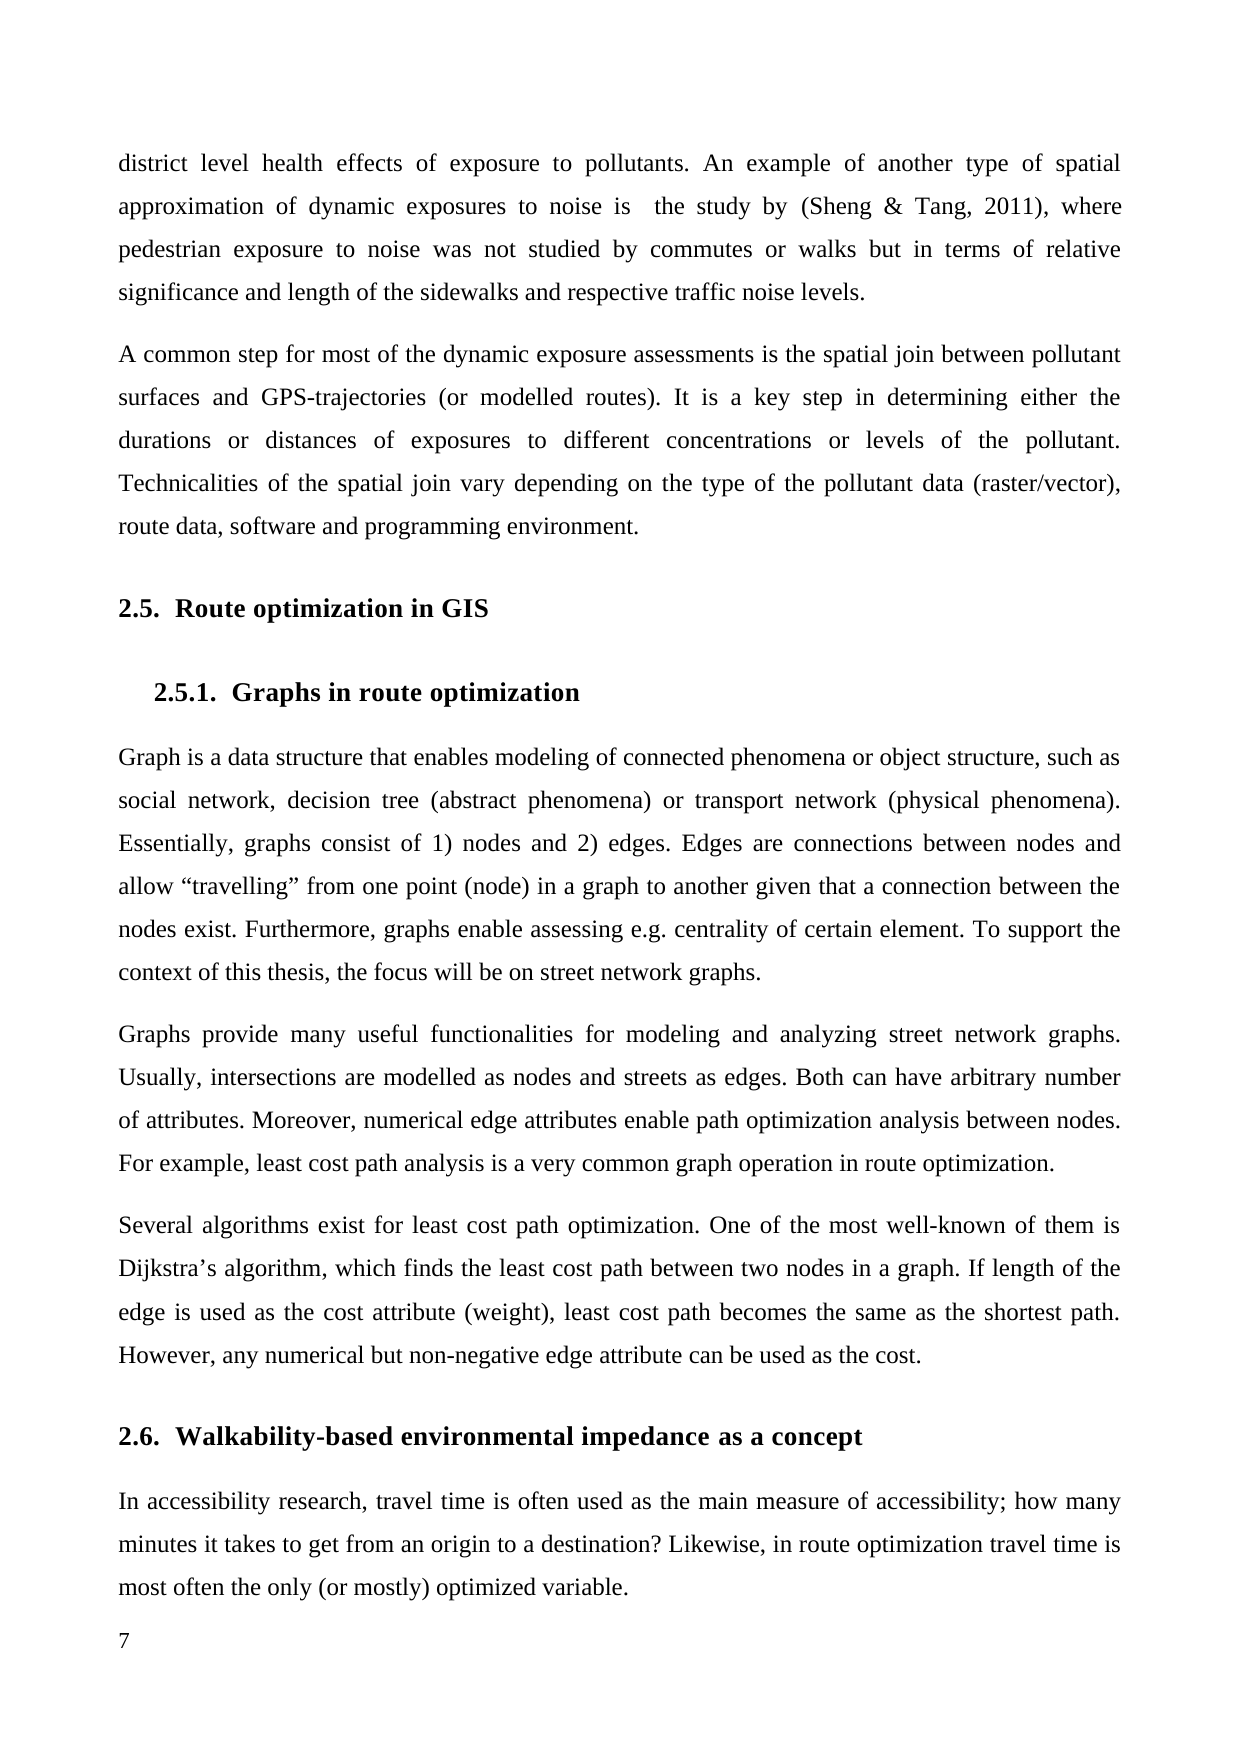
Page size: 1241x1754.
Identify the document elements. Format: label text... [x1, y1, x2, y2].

subtitle Graphs in route optimization [118, 676, 1122, 707]
text In accessibility research, travel time is often used as the main measure of accessibility; how many minutes it takes to get from an origin to a destination? Likewise, in route optimization travel time is most often the only (or mostly) optimized variable. [118, 1486, 1122, 1601]
text A common step for most of the dynamic exposure assessments is the spatial join between pollutant surfaces and GPS-trajectories (or modelled routes). It is a key step in determining either the durations or distances of exposures to different concentrations or levels of the pollutant. Technicalities of the spatial join vary depending on the type of the pollutant data (raster/vector), route data, software and programming environment. [118, 339, 1122, 540]
text Graphs provide many useful functionalities for modeling and analyzing street network graphs. Usually, intersections are modelled as nodes and streets as edges. Both can have arbitrary number of attributes. Moreover, numerical edge attributes enable path optimization analysis between nodes. For example, least cost path analysis is a very common graph operation in route optimization. [118, 1019, 1122, 1177]
subtitle Route optimization in GIS [118, 592, 1122, 623]
text Graph is a data structure that enables modeling of connected phenomena or object structure, such as social network, decision tree (abstract phenomena) or transport network (physical phenomena). Essentially, graphs consist of 1) nodes and 2) edges. Edges are connections between nodes and allow “travelling” from one point (node) in a graph to another given that a connection between the nodes exist. Furthermore, graphs enable assessing e.g. centrality of certain element. To support the context of this thesis, the focus will be on street network graphs. [118, 742, 1122, 986]
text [118, 148, 1122, 306]
subtitle Walkability-based environmental impedance as a concept [118, 1420, 1122, 1451]
text Several algorithms exist for least cost path optimization. One of the most well-known of them is Dijkstra’s algorithm, which finds the least cost path between two nodes in a graph. If length of the edge is used as the cost attribute (weight), least cost path becomes the same as the shortest path. However, any numerical but non-negative edge attribute can be used as the cost. [118, 1210, 1122, 1368]
